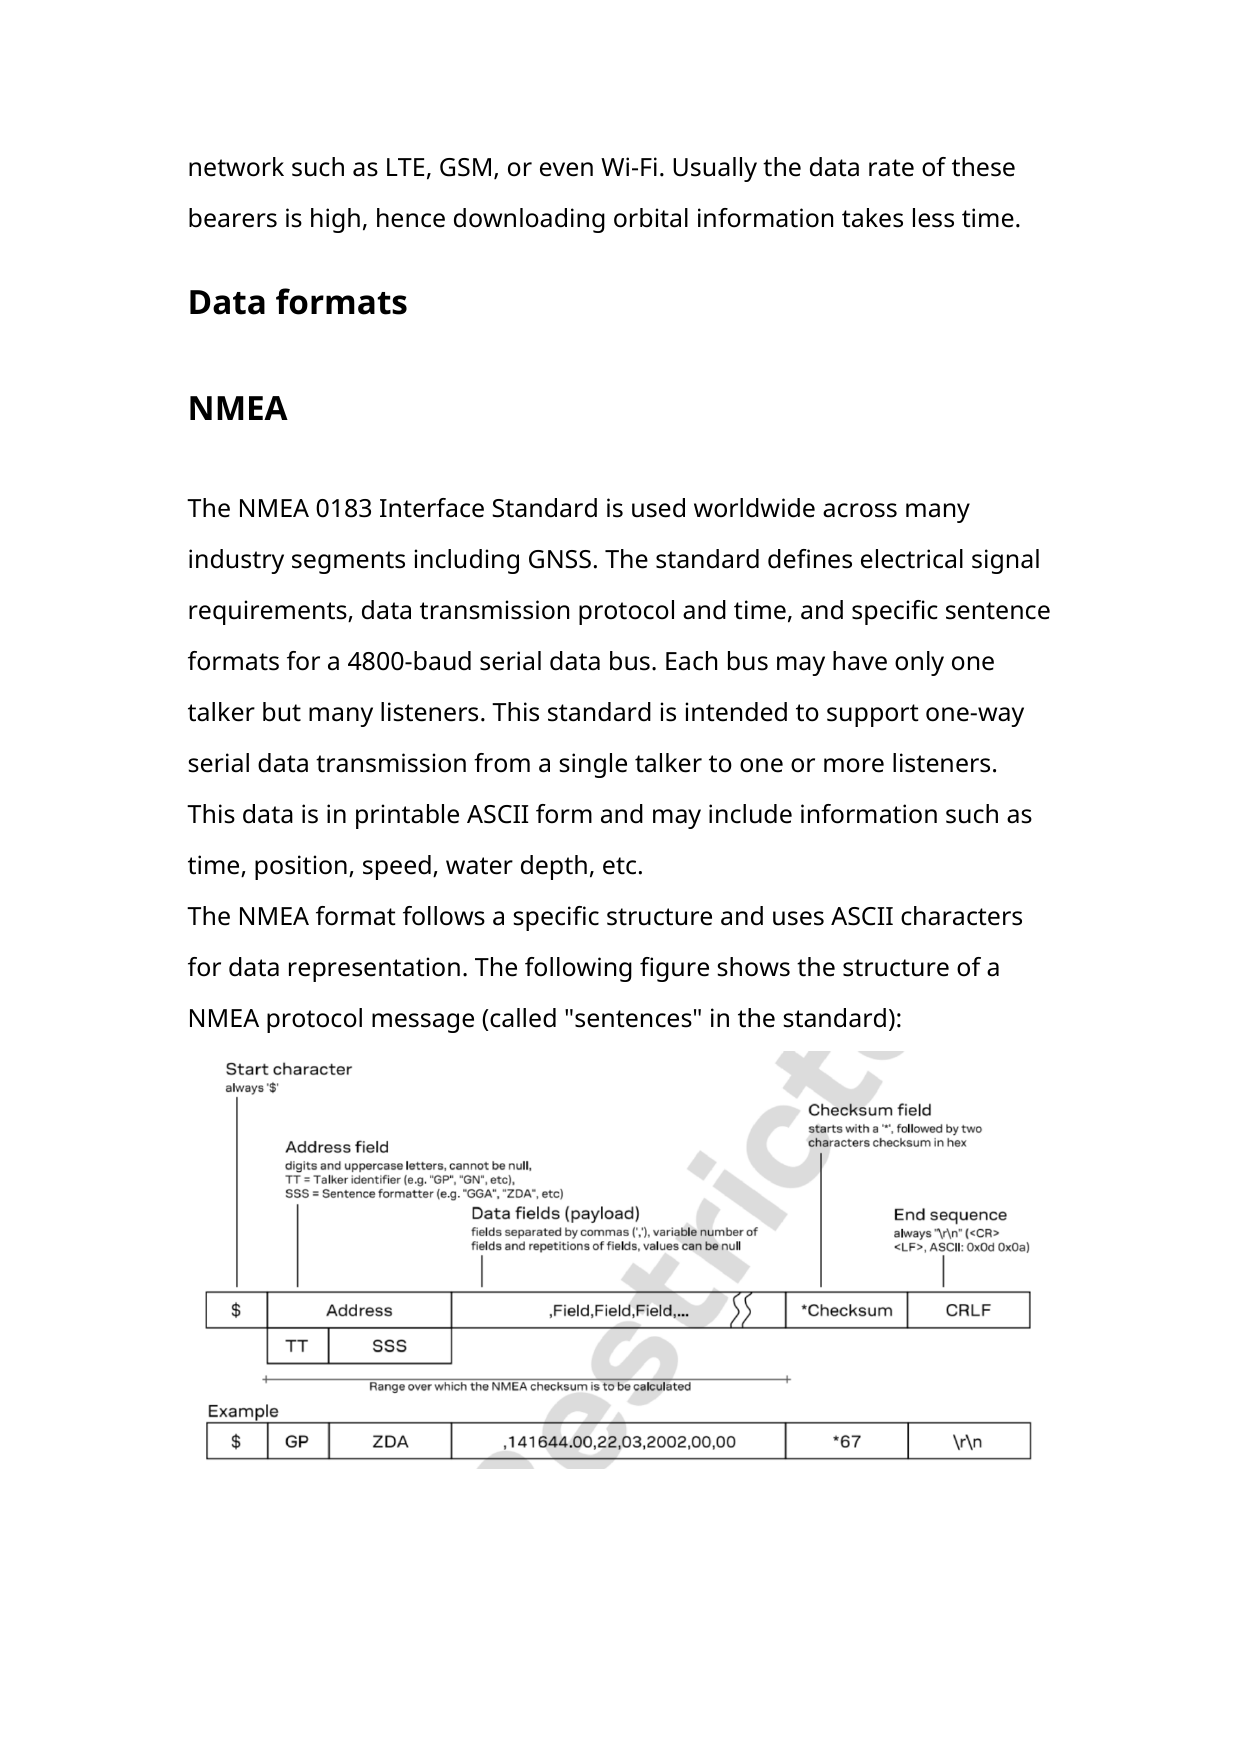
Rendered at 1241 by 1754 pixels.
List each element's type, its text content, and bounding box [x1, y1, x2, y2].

subtitle NMEA [187, 385, 1053, 430]
text The NMEA 0183 Interface Standard is used worldwide across many industry segments including GNSS. The standard defines electrical signal requirements, data transmission protocol and time, and specific sentence formats for a 4800-baud serial data bus. Each bus may have only one talker but many listeners. This standard is intended to support one-way serial data transmission from a single talker to one or more listeners. This data is in printable ASCII form and may include information such as time, position, speed, water depth, etc. [187, 490, 1053, 882]
text The NMEA format follows a specific structure and uses ASCII characters for data representation. The following figure shows the structure of a NMEA protocol message (called "sentences" in the standard): [187, 899, 1053, 1035]
subtitle Data formats [187, 279, 1053, 324]
picture [187, 1051, 1052, 1469]
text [187, 150, 1053, 235]
